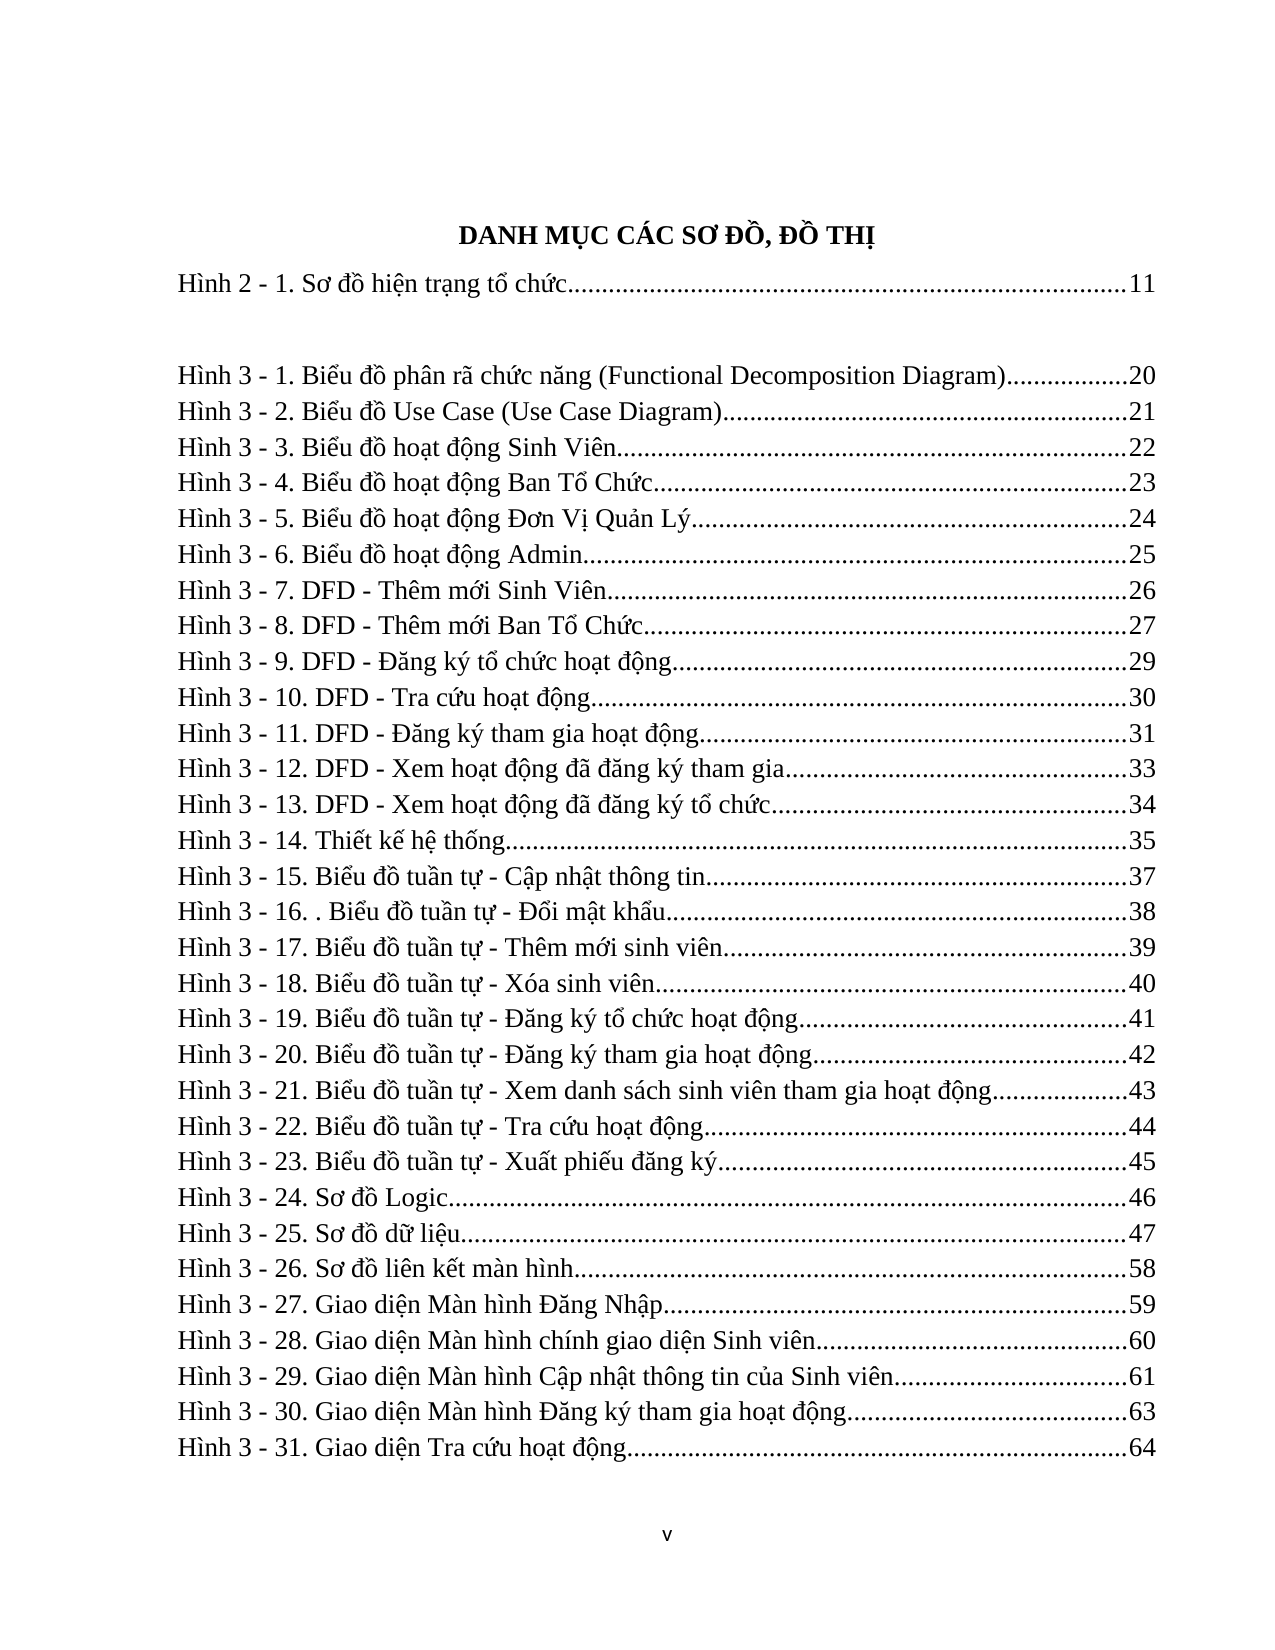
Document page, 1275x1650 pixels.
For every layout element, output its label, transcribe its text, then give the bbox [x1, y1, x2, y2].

text Hình 3 - 8. DFD - Thêm mới Ban Tổ Chức 27 [177, 609, 1157, 641]
text Hình 3 - 11. DFD - Đăng ký tham gia hoạt động 31 [177, 717, 1157, 748]
text Hình 3 - 19. Biểu đồ tuần tự - Đăng ký tổ chức hoạt động 41 [177, 1002, 1157, 1034]
text Hình 3 - 4. Biểu đồ hoạt động Ban Tổ Chức 23 [177, 467, 1157, 498]
text Hình 3 - 16. . Biểu đồ tuần tự - Đổi mật khẩu 38 [177, 895, 1157, 926]
text Hình 3 - 1. Biểu đồ phân rã chức năng (Functional Decomposition Diagram) 20 [177, 359, 1157, 391]
text Hình 3 - 18. Biểu đồ tuần tự - Xóa sinh viên 40 [177, 967, 1157, 998]
text Hình 3 - 12. DFD - Xem hoạt động đã đăng ký tham gia 33 [177, 752, 1157, 783]
text Hình 3 - 9. DFD - Đăng ký tổ chức hoạt động 29 [177, 645, 1157, 676]
text Hình 3 - 26. Sơ đồ liên kết màn hình 58 [177, 1253, 1157, 1284]
text Hình 3 - 23. Biểu đồ tuần tự - Xuất phiếu đăng ký 45 [177, 1145, 1157, 1177]
text Hình 3 - 28. Giao diện Màn hình chính giao diện Sinh viên 60 [177, 1324, 1157, 1355]
text Hình 3 - 6. Biểu đồ hoạt động Admin 25 [177, 538, 1157, 569]
text Hình 3 - 22. Biểu đồ tuần tự - Tra cứu hoạt động 44 [177, 1110, 1157, 1141]
text Hình 3 - 25. Sơ đồ dữ liệu 47 [177, 1217, 1157, 1248]
text Hình 3 - 29. Giao diện Màn hình Cập nhật thông tin của Sinh viên 61 [177, 1360, 1157, 1391]
text Hình 3 - 24. Sơ đồ Logic 46 [177, 1181, 1157, 1212]
text Hình 3 - 10. DFD - Tra cứu hoạt động 30 [177, 681, 1157, 712]
text Hình 3 - 30. Giao diện Màn hình Đăng ký tham gia hoạt động 63 [177, 1396, 1157, 1427]
text Hình 3 - 17. Biểu đồ tuần tự - Thêm mới sinh viên 39 [177, 931, 1157, 962]
text Hình 3 - 21. Biểu đồ tuần tự - Xem danh sách sinh viên tham gia hoạt động 43 [177, 1074, 1157, 1105]
text Hình 3 - 13. DFD - Xem hoạt động đã đăng ký tổ chức 34 [177, 788, 1157, 819]
text Hình 2 - 1. Sơ đồ hiện trạng tổ chức 11 [177, 267, 1157, 298]
text Hình 3 - 20. Biểu đồ tuần tự - Đăng ký tham gia hoạt động 42 [177, 1038, 1157, 1069]
text Hình 3 - 27. Giao diện Màn hình Đăng Nhập 59 [177, 1288, 1157, 1319]
text Hình 3 - 3. Biểu đồ hoạt động Sinh Viên 22 [177, 431, 1157, 462]
text Hình 3 - 14. Thiết kế hệ thống 35 [177, 824, 1157, 855]
text Hình 3 - 5. Biểu đồ hoạt động Đơn Vị Quản Lý 24 [177, 502, 1157, 533]
text Hình 3 - 2. Biểu đồ Use Case (Use Case Diagram) 21 [177, 395, 1157, 426]
text Hình 3 - 15. Biểu đồ tuần tự - Cập nhật thông tin 37 [177, 859, 1157, 891]
text Hình 3 - 7. DFD - Thêm mới Sinh Viên 26 [177, 574, 1157, 605]
subtitle DANH MỤC CÁC SƠ ĐỒ, ĐỒ THỊ [177, 219, 1157, 250]
text Hình 3 - 31. Giao diện Tra cứu hoạt động 64 [177, 1431, 1157, 1462]
